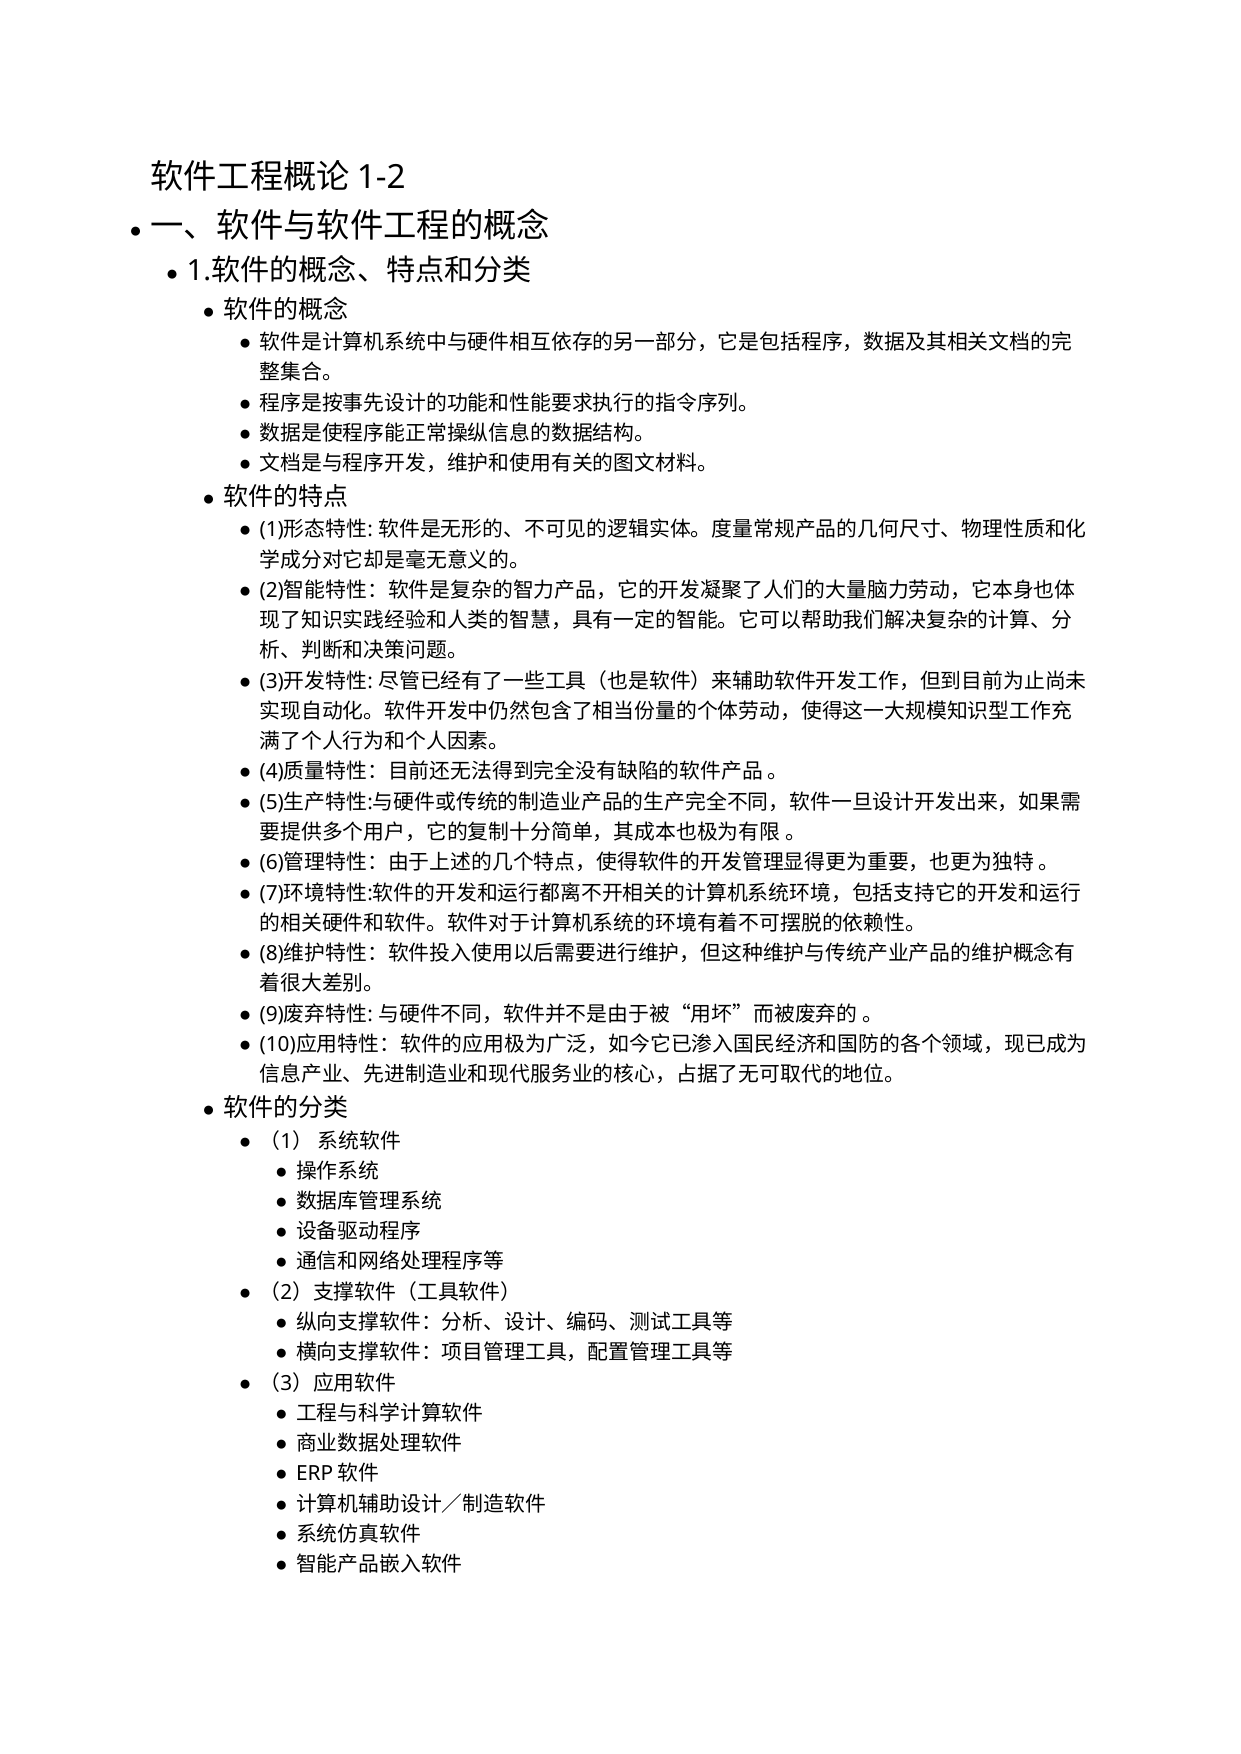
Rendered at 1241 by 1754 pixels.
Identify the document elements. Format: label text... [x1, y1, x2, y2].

list (6)管理特性：由于上述的几个特点，使得软件的开发管理显得更为重要，也更为独特 。 [238, 845, 1090, 876]
list 计算机辅助设计／制造软件 [275, 1487, 1090, 1517]
list 商业数据处理软件 [275, 1426, 1090, 1456]
subtitle 软件工程概论1-2 [150, 150, 1090, 198]
list 通信和网络处理程序等 [275, 1245, 1090, 1275]
list (4)质量特性：目前还无法得到完全没有缺陷的软件产品 。 [238, 754, 1090, 785]
list (9)废弃特性: 与硬件不同，软件并不是由于被“用坏”而被废弃的 。 [238, 997, 1090, 1027]
list 软件是计算机系统中与硬件相互依存的另一部分，它是包括程序，数据及其相关文档的完整集合。 [238, 325, 1090, 386]
list (1)形态特性: 软件是无形的、不可见的逻辑实体。度量常规产品的几何尺寸、物理性质和化学成分对它却是毫无意义的。 [238, 513, 1090, 573]
list 工程与科学计算软件 [275, 1396, 1090, 1426]
list (5)生产特性:与硬件或传统的制造业产品的生产完全不同，软件一旦设计开发出来，如果需要提供多个用户，它的复制十分简单，其成本也极为有限 。 [238, 785, 1090, 845]
list 程序是按事先设计的功能和性能要求执行的指令序列。 [238, 386, 1090, 416]
list (3)开发特性: 尽管已经有了一些工具（也是软件）来辅助软件开发工作，但到目前为止尚未实现自动化。软件开发中仍然包含了相当份量的个体劳动，使得这一大规模知识型工作充满了个人行为和个人因素。 [238, 664, 1090, 754]
list 软件的特点 [202, 476, 1090, 513]
list 软件的概念 [202, 289, 1090, 325]
list 操作系统 [275, 1154, 1090, 1184]
list 数据库管理系统 [275, 1184, 1090, 1214]
list （3）应用软件 [238, 1366, 1090, 1396]
list 1.软件的概念、特点和分类 [166, 247, 1090, 289]
list 横向支撑软件：项目管理工具，配置管理工具等 [275, 1336, 1090, 1366]
list 智能产品嵌入软件 [275, 1547, 1090, 1577]
list ERP软件 [275, 1456, 1090, 1487]
list 文档是与程序开发，维护和使用有关的图文材料。 [238, 446, 1090, 476]
list 数据是使程序能正常操纵信息的数据结构。 [238, 416, 1090, 446]
list （2）支撑软件（工具软件） [238, 1275, 1090, 1305]
list 系统仿真软件 [275, 1517, 1090, 1547]
list 一、软件与软件工程的概念 [129, 198, 1090, 247]
list (10)应用特性：软件的应用极为广泛，如今它已渗入国民经济和国防的各个领域，现已成为信息产业、先进制造业和现代服务业的核心，占据了无可取代的地位。 [238, 1027, 1090, 1088]
list (8)维护特性：软件投入使用以后需要进行维护，但这种维护与传统产业产品的维护概念有着很大差别。 [238, 936, 1090, 997]
list （1） 系统软件 [238, 1124, 1090, 1154]
list (2)智能特性：软件是复杂的智力产品，它的开发凝聚了人们的大量脑力劳动，它本身也体现了知识实践经验和人类的智慧，具有一定的智能。它可以帮助我们解决复杂的计算、分析、判断和决策问题。 [238, 573, 1090, 664]
list 纵向支撑软件：分析、设计、编码、测试工具等 [275, 1305, 1090, 1336]
list 软件的分类 [202, 1088, 1090, 1124]
list 设备驱动程序 [275, 1214, 1090, 1245]
list (7)环境特性:软件的开发和运行都离不开相关的计算机系统环境，包括支持它的开发和运行的相关硬件和软件。软件对于计算机系统的环境有着不可摆脱的依赖性。 [238, 876, 1090, 936]
